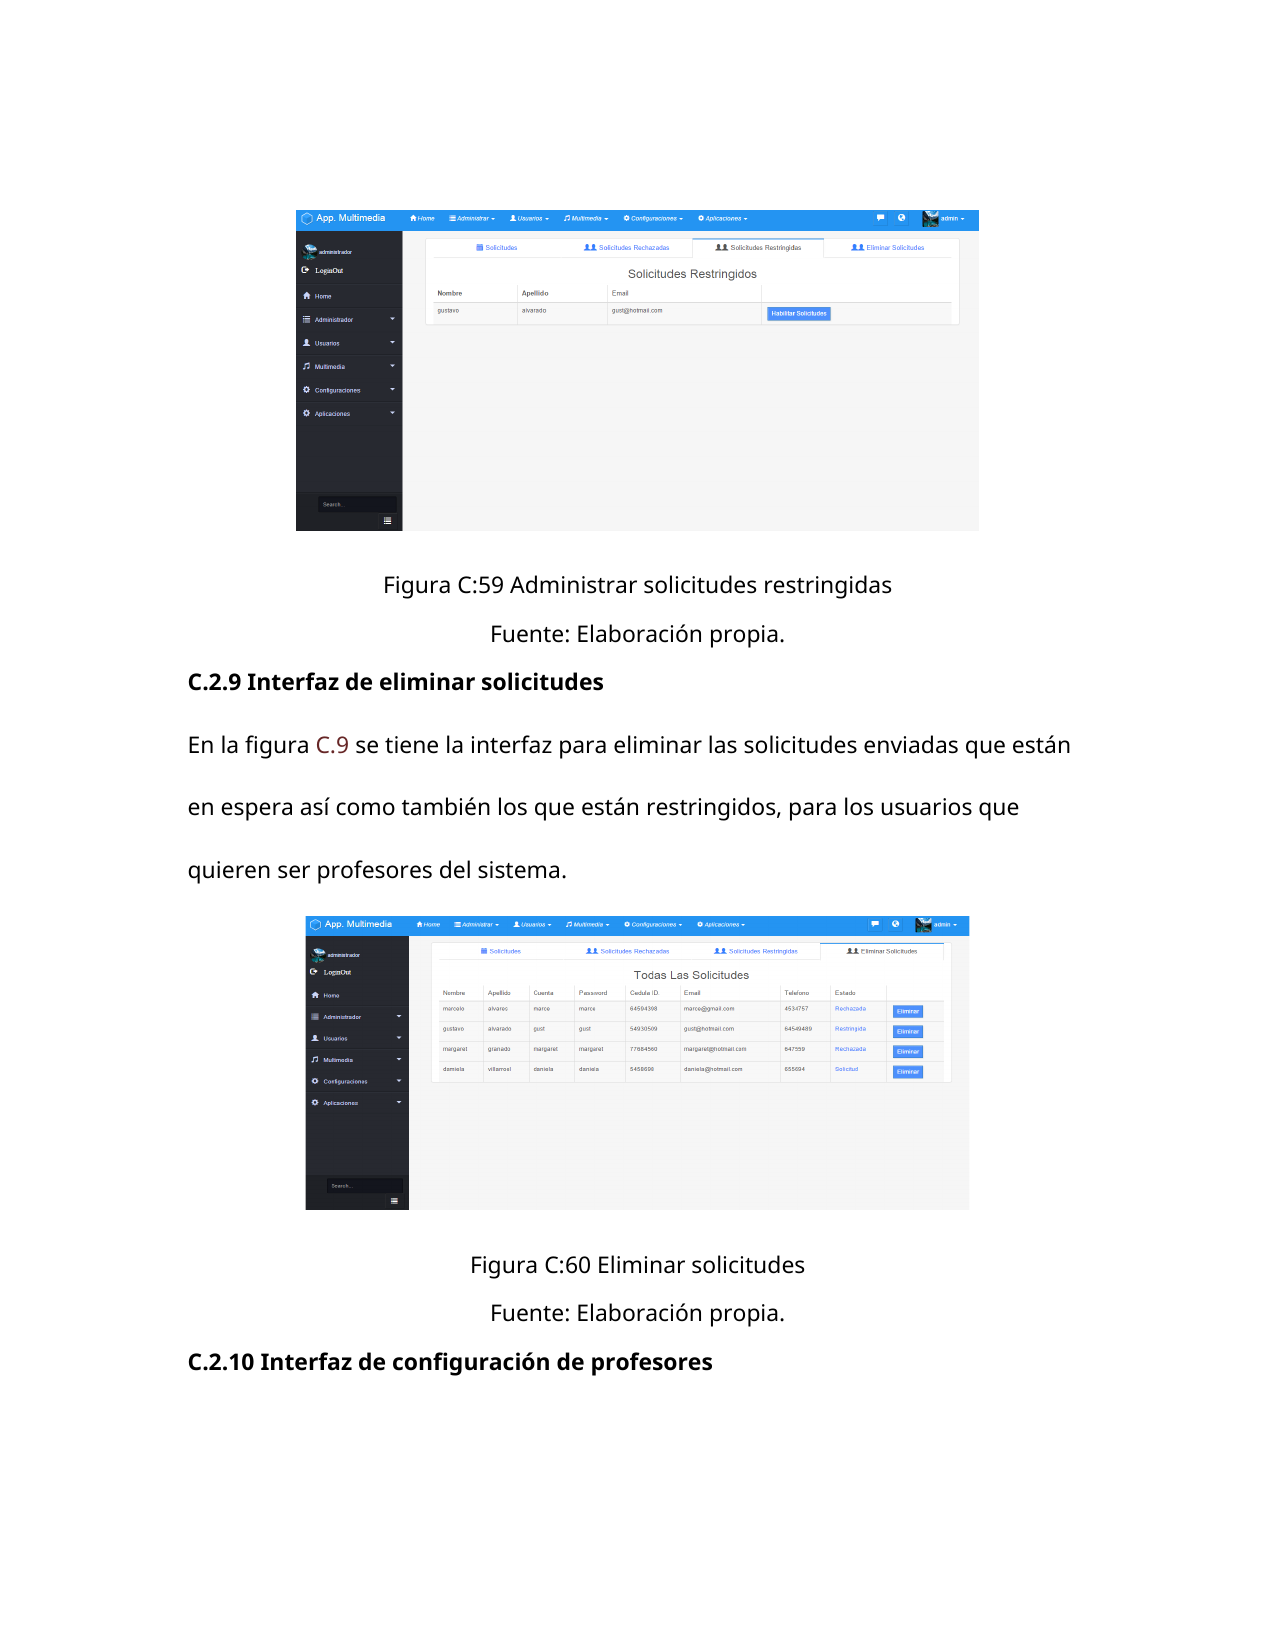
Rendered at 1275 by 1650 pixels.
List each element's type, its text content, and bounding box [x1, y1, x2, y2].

text Fuente: Elaboración propia. [187, 1297, 1087, 1328]
subtitle C.2.9 Interfaz de eliminar solicitudes [187, 666, 1087, 697]
subtitle C.2.10 Interfaz de configuración de profesores [187, 1346, 1087, 1377]
text Fuente: Elaboración propia. [187, 618, 1087, 649]
text En la figura C.9 se tiene la interfaz para eliminar las solicitudes enviadas que están en espera así como también los que están restringidos, para los usuarios que quieren ser profesores del sistema. [187, 728, 1087, 885]
